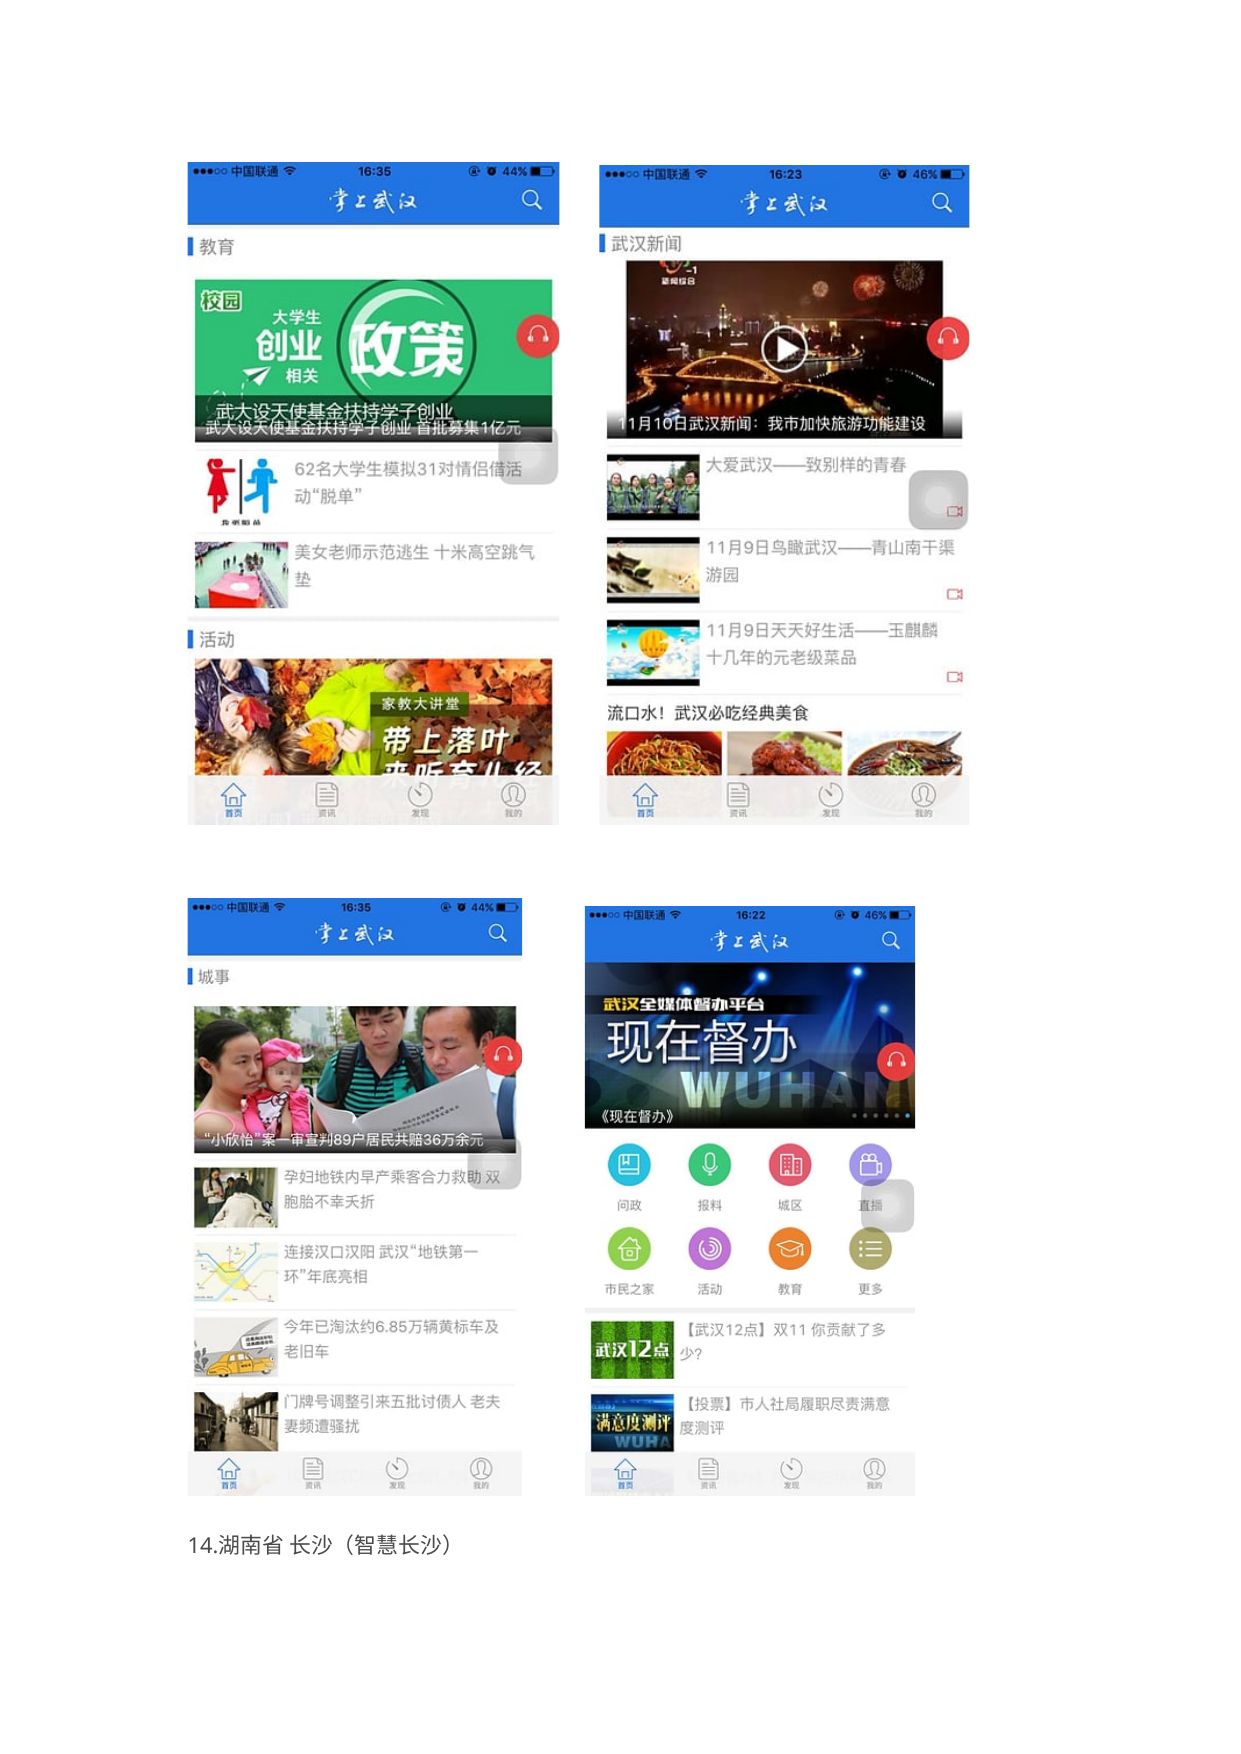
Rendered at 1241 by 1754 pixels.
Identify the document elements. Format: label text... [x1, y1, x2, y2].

list 湖南省 长沙（智慧长沙） [187, 1527, 1053, 1560]
picture [599, 165, 970, 825]
picture [187, 898, 523, 1496]
picture [187, 162, 560, 825]
picture [584, 906, 916, 1496]
